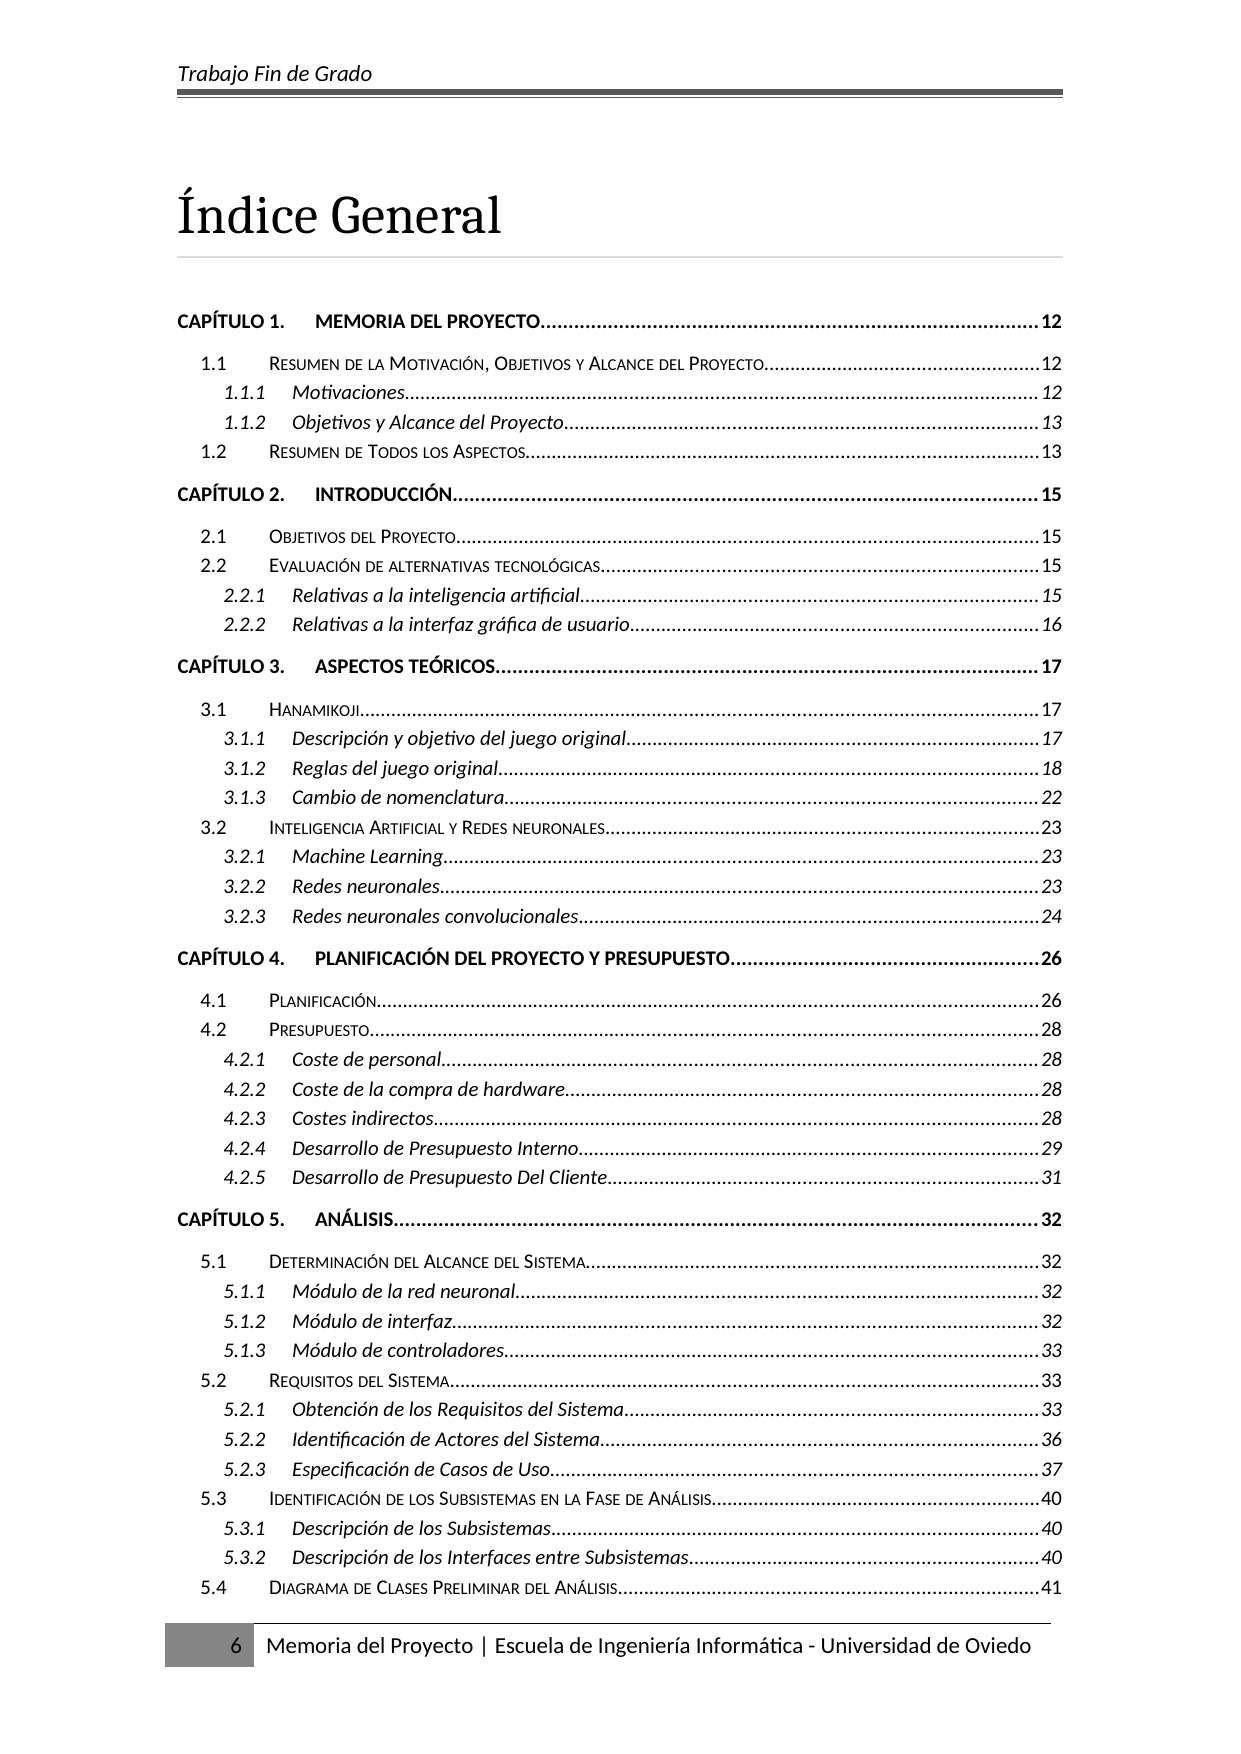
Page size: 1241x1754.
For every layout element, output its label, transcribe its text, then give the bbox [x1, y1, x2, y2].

text 5.1.1 Módulo de la red neuronal 32 [223, 1278, 1063, 1304]
text 5.1.3 Módulo de controladores 33 [223, 1337, 1063, 1363]
text 3.1.3 Cambio de nomenclatura 22 [223, 784, 1063, 810]
text 2.2.1 Relativas a la inteligencia artificial 15 [223, 582, 1063, 607]
text 3.1 Hanamikoji 17 [200, 696, 1063, 721]
text Capítulo 3. Aspectos Teóricos 17 [177, 654, 1063, 679]
text 5.2.2 Identificación de Actores del Sistema 36 [223, 1426, 1063, 1452]
text 5.3.2 Descripción de los Interfaces entre Subsistemas 40 [223, 1544, 1063, 1570]
text 3.2.3 Redes neuronales convolucionales 24 [223, 903, 1063, 928]
text 2.2.2 Relativas a la interfaz gráfica de usuario 16 [223, 612, 1063, 637]
text Capítulo 5. Análisis 32 [177, 1207, 1063, 1232]
text 4.2.2 Coste de la compra de hardware 28 [223, 1076, 1063, 1101]
text 3.1.2 Reglas del juego original 18 [223, 755, 1063, 780]
text Capítulo 2. Introducción 15 [177, 481, 1063, 506]
text 1.1.2 Objetivos y Alcance del Proyecto 13 [223, 409, 1063, 434]
text 3.1.1 Descripción y objetivo del juego original 17 [223, 725, 1063, 751]
text 3.2 Inteligencia Artificial y Redes neuronales 23 [200, 814, 1063, 839]
text Capítulo 4. Planificación del Proyecto y Presupuesto 26 [177, 945, 1063, 970]
text 2.1 Objetivos del Proyecto 15 [200, 523, 1063, 548]
text 5.2.3 Especificación de Casos de Uso 37 [223, 1456, 1063, 1481]
text 5.2 Requisitos del Sistema 33 [200, 1367, 1063, 1392]
text 5.1.2 Módulo de interfaz 32 [223, 1308, 1063, 1333]
text 3.2.2 Redes neuronales 23 [223, 873, 1063, 899]
text 1.1.1 Motivaciones 12 [223, 379, 1063, 405]
text 1.2 Resumen de Todos los Aspectos 13 [200, 439, 1063, 464]
text 4.2.5 Desarrollo de Presupuesto Del Cliente 31 [223, 1164, 1063, 1190]
text 4.2.4 Desarrollo de Presupuesto Interno 29 [223, 1135, 1063, 1160]
text Capítulo 1. Memoria del Proyecto 12 [177, 308, 1063, 333]
text 5.2.1 Obtención de los Requisitos del Sistema 33 [223, 1397, 1063, 1422]
text 5.3.1 Descripción de los Subsistemas 40 [223, 1515, 1063, 1540]
text 1.1 Resumen de la Motivación, Objetivos y Alcance del Proyecto 12 [200, 350, 1063, 375]
text 5.3 Identificación de los Subsistemas en la Fase de Análisis 40 [200, 1485, 1063, 1511]
title Índice General [177, 185, 1063, 256]
text 4.2.1 Coste de personal 28 [223, 1046, 1063, 1072]
text 4.1 Planificación 26 [200, 987, 1063, 1012]
text 5.4 Diagrama de Clases Preliminar del Análisis 41 [200, 1574, 1063, 1599]
text 4.2 Presupuesto 28 [200, 1017, 1063, 1042]
text 3.2.1 Machine Learning 23 [223, 844, 1063, 869]
text 4.2.3 Costes indirectos 28 [223, 1105, 1063, 1131]
text 5.1 Determinación del Alcance del Sistema 32 [200, 1249, 1063, 1274]
text 2.2 Evaluación de alternativas tecnológicas 15 [200, 552, 1063, 578]
